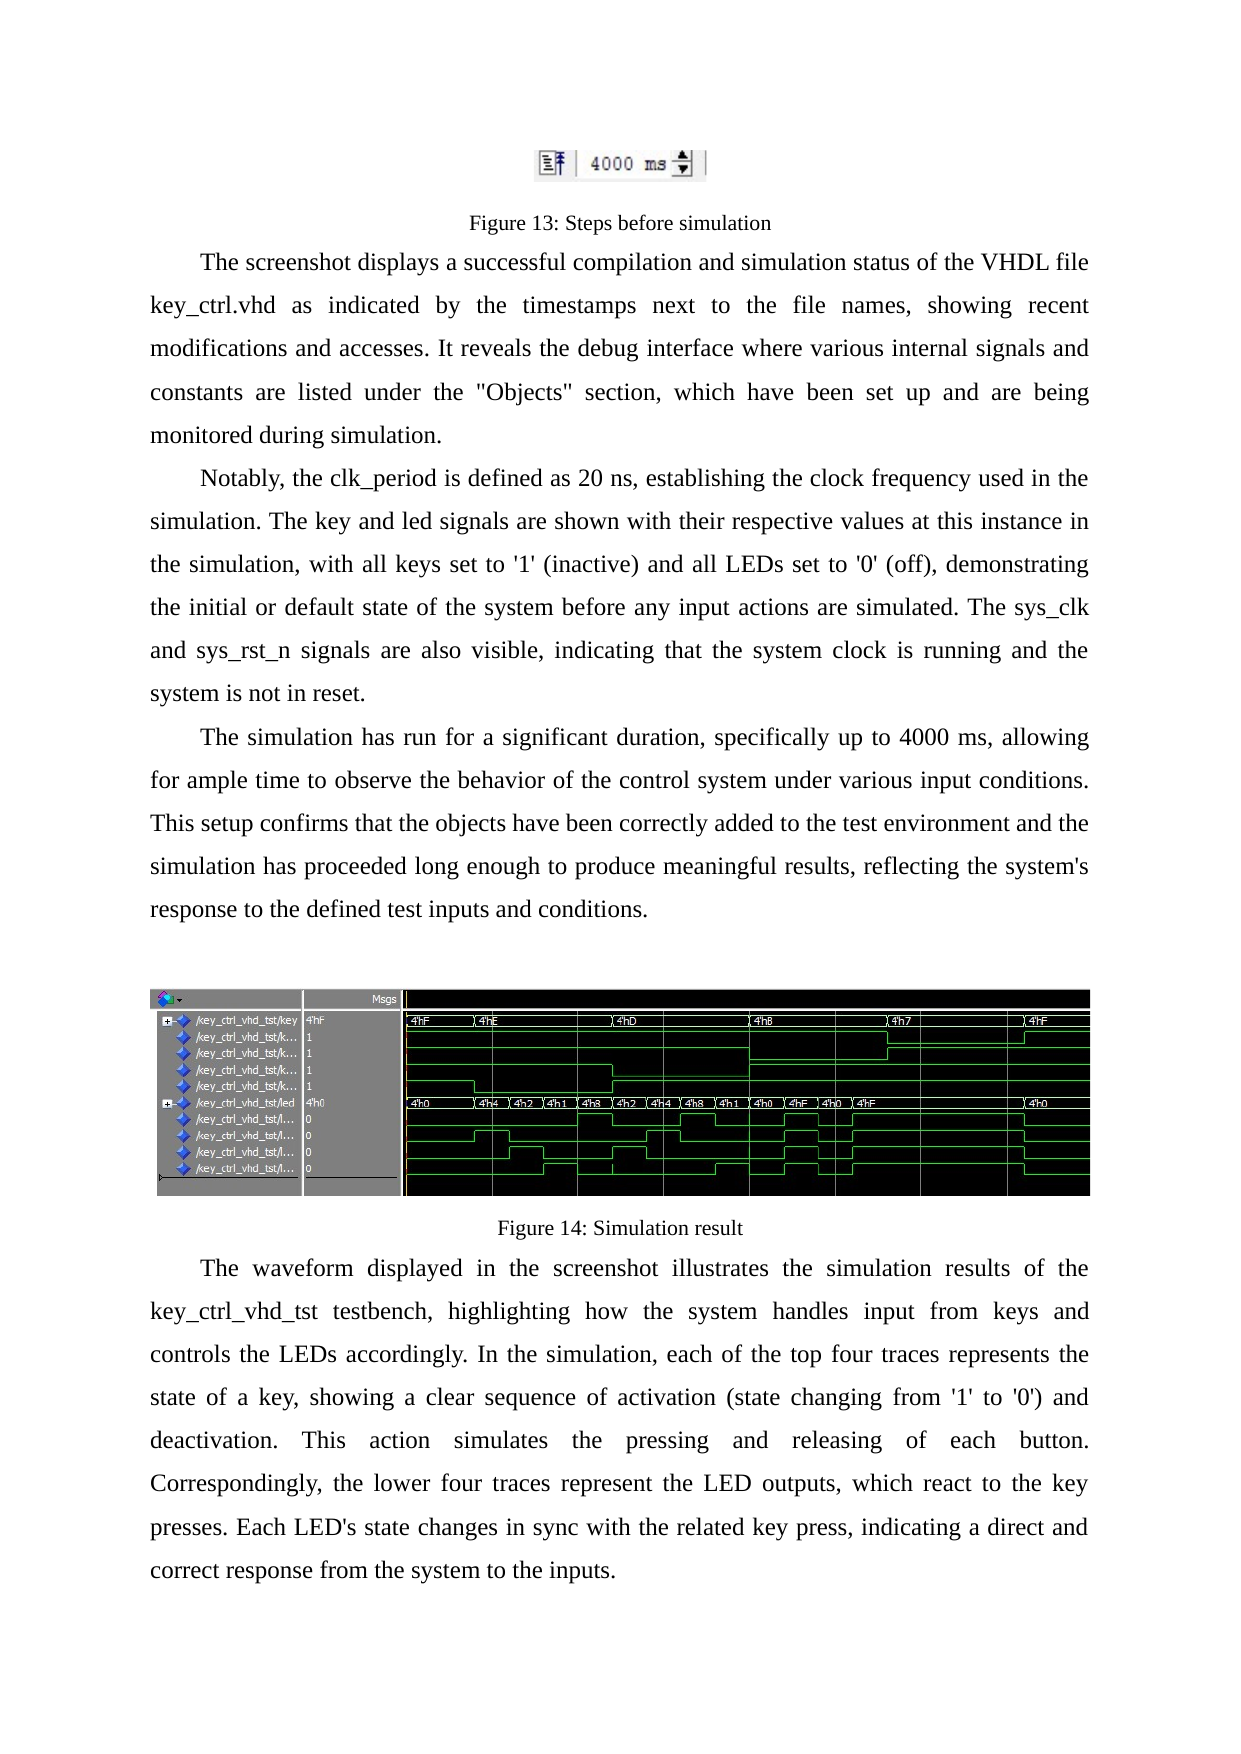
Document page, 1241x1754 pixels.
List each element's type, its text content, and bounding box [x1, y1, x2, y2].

text Notably, the clk_period is defined as 20 ns, establishing the clock frequency used in the simulation. The key and led signals are shown with their respective values at this instance in the simulation, with all keys set to '1' (inactive) and all LEDs set to '0' (off), demonstrating the initial or default state of the system before any input actions are simulated. The sys_clk and sys_rst_n signals are also visible, indicating that the system clock is running and the system is not in reset. [150, 463, 1090, 707]
picture [150, 987, 1091, 1196]
text Figure 13: Steps before simulation [150, 209, 1090, 235]
text The screenshot displays a successful compilation and simulation status of the VHDL file key_ctrl.vhd as indicated by the timestamps next to the file names, showing recent modifications and accesses. It reveals the debug interface where various internal signals and constants are listed under the "Objects" section, which have been set up and are being monitored during simulation. [150, 247, 1090, 448]
picture [533, 150, 707, 182]
text The waveform displayed in the screenshot illustrates the simulation results of the key_ctrl_vhd_tst testbench, highlighting how the system handles input from keys and controls the LEDs accordingly. In the simulation, each of the top four traces represents the state of a key, showing a clear sequence of activation (state changing from '1' to '0') and deactivation. This action simulates the pressing and releasing of each button. Correspondingly, the lower four traces represent the LED outputs, which react to the key presses. Each LED's state changes in sync with the related key press, indicating a direct and correct response from the system to the inputs. [150, 1253, 1090, 1583]
text Figure 14: Simulation result [150, 1215, 1090, 1240]
text The simulation has run for a significant duration, specifically up to 4000 ms, allowing for ample time to observe the behavior of the control system under various input conditions. This setup confirms that the objects have been correctly added to the test environment and the simulation has proceeded long enough to produce meaningful results, reflecting the system's response to the defined test inputs and conditions. [150, 722, 1090, 923]
